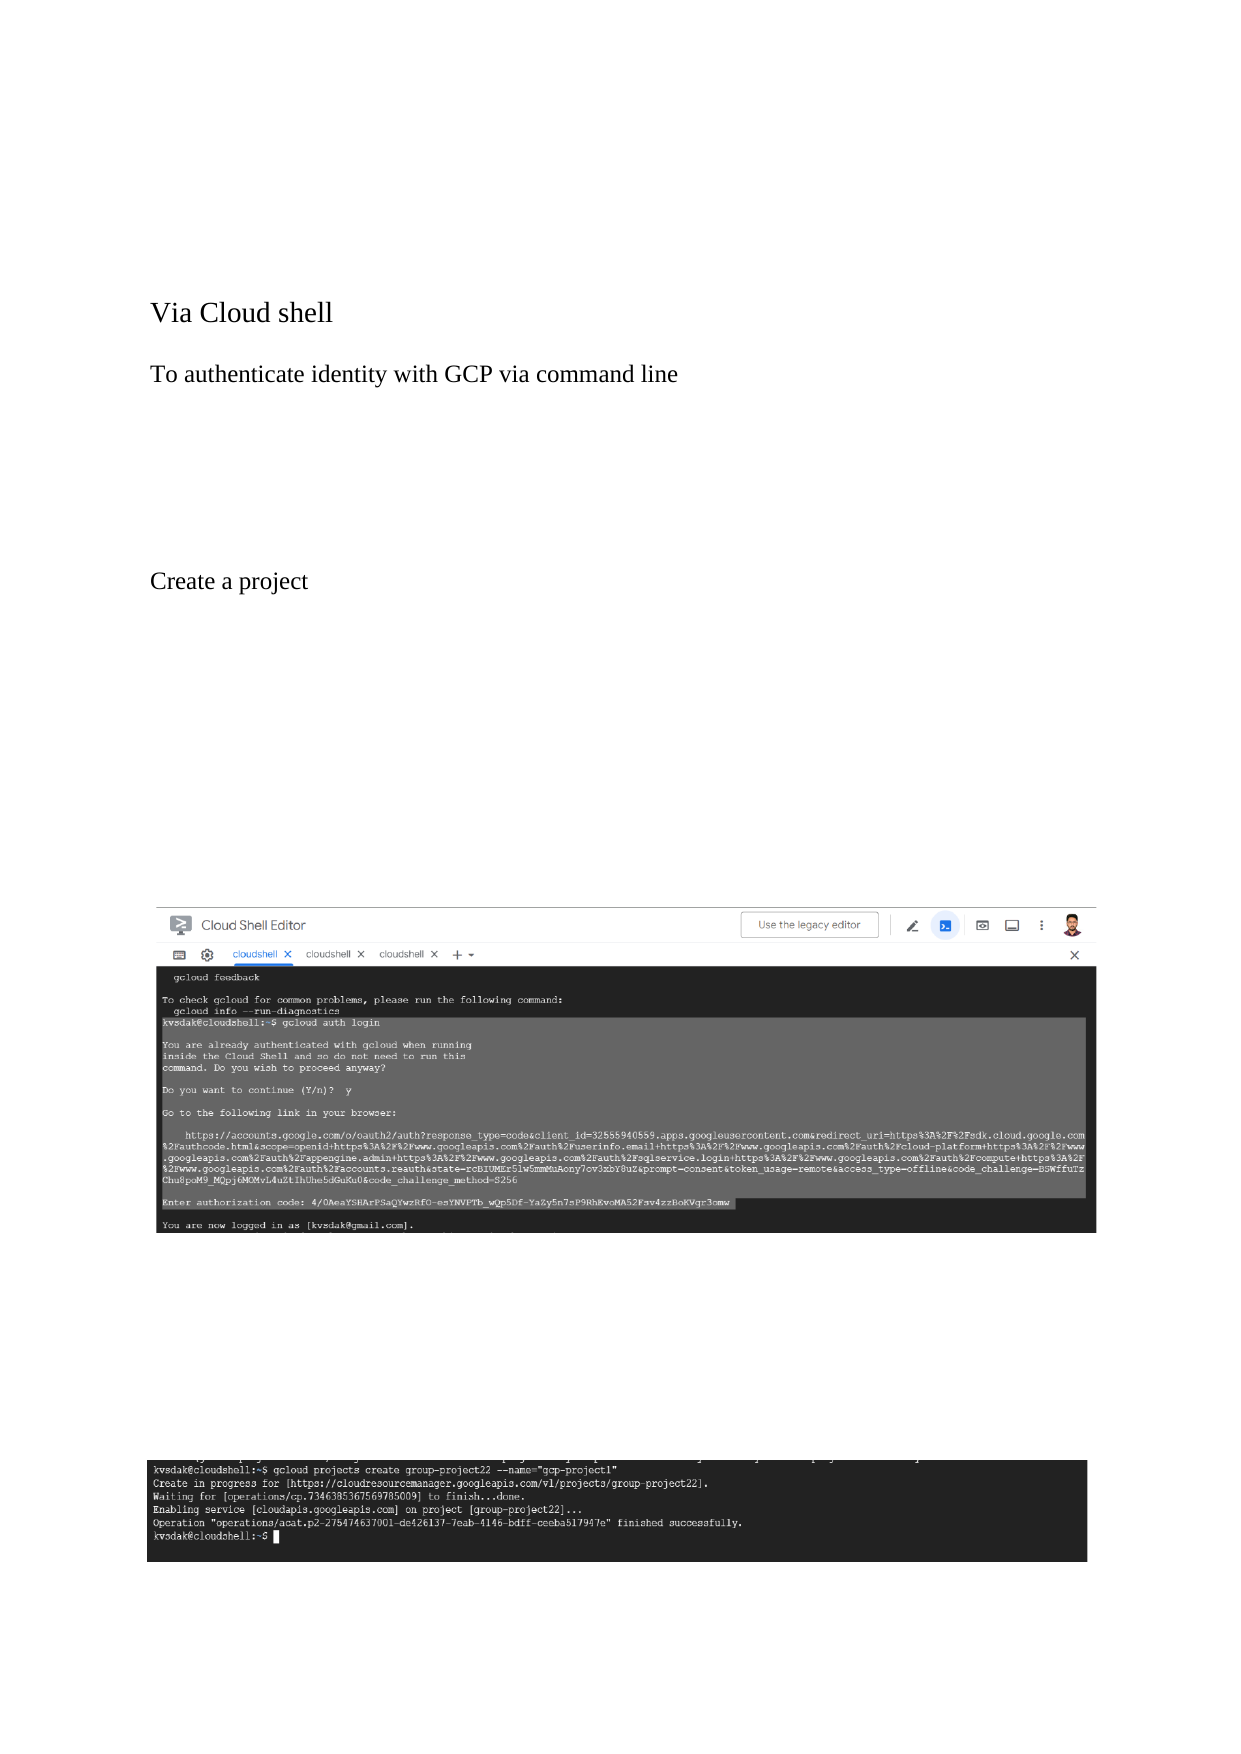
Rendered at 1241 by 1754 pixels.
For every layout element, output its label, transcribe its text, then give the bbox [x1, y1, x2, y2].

picture [156, 907, 1097, 1233]
text Create a project [150, 566, 1090, 595]
text To authenticate identity with GCP via command line [150, 359, 1090, 388]
text Via Cloud shell [150, 295, 1090, 329]
picture [147, 1460, 1088, 1562]
